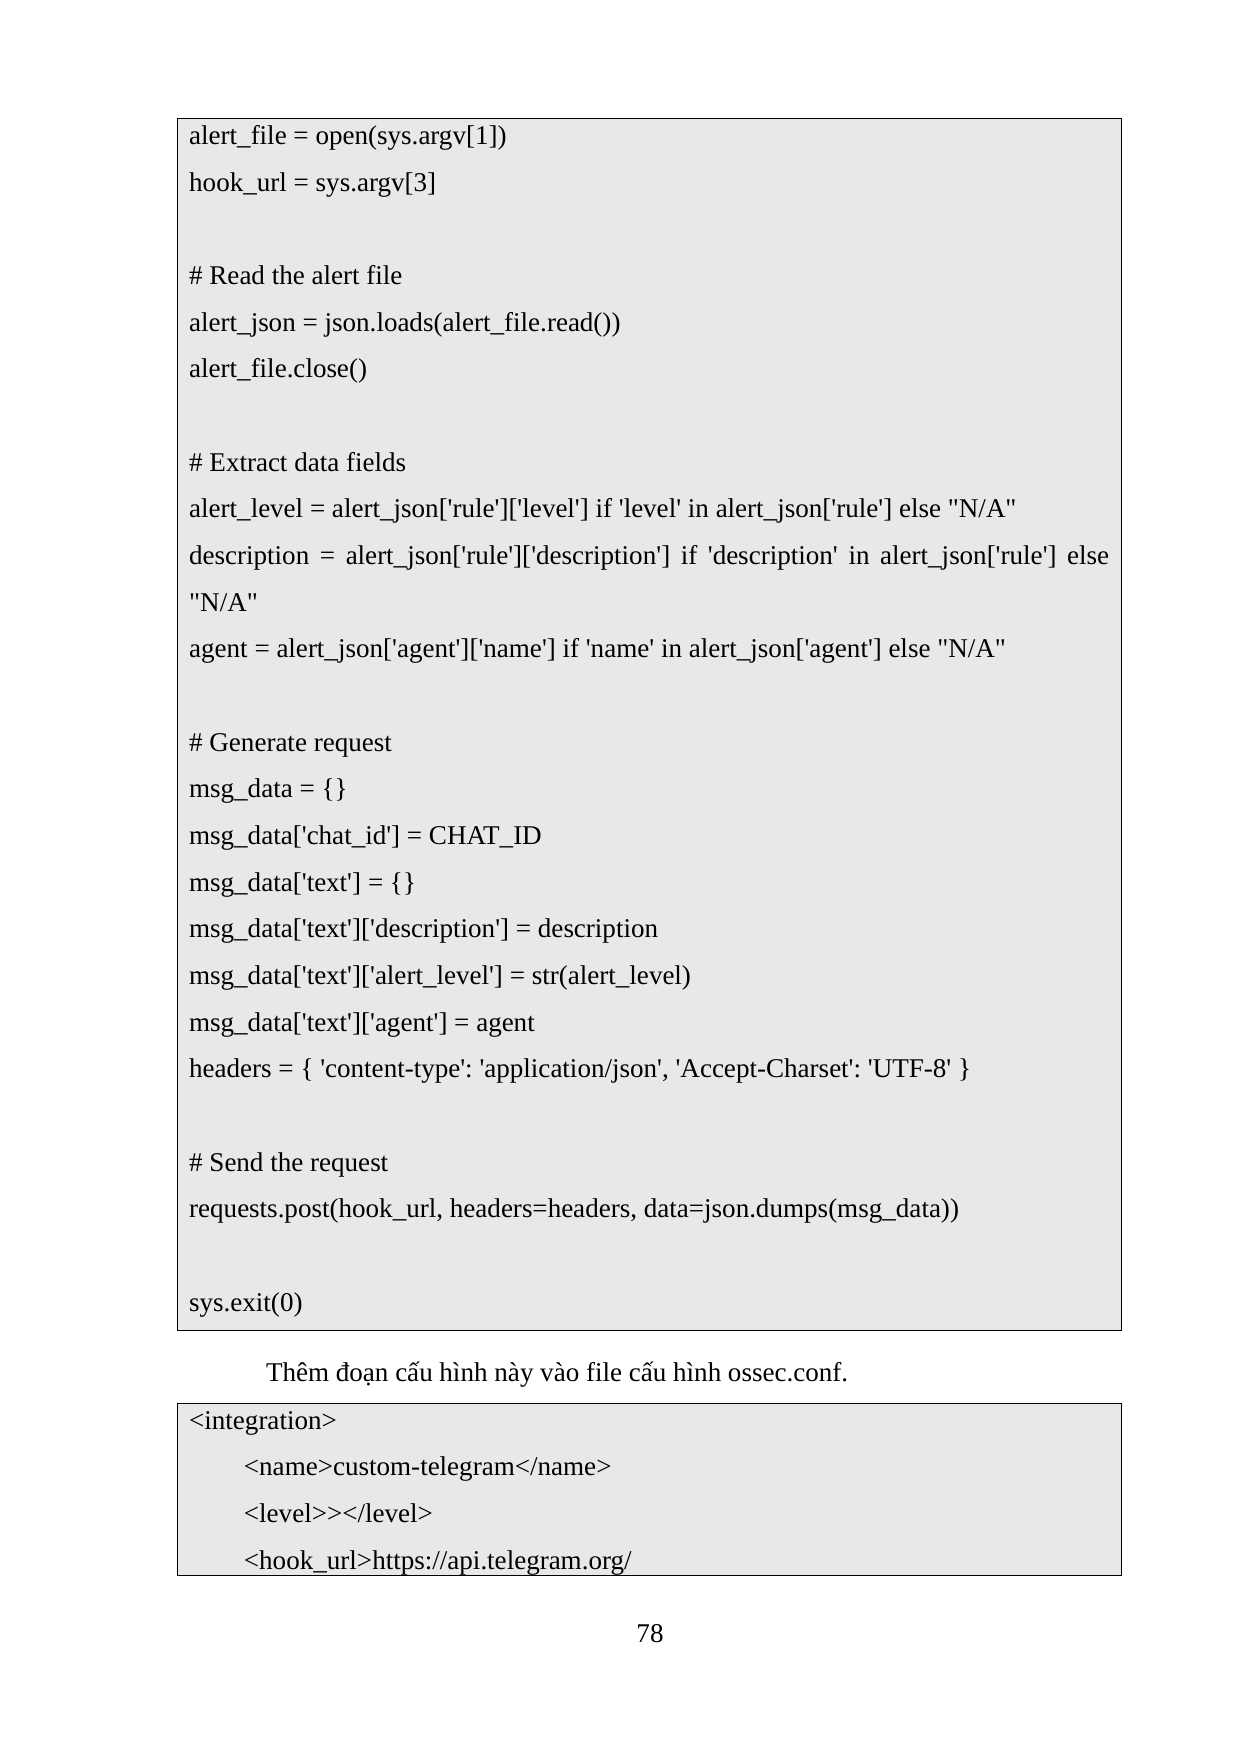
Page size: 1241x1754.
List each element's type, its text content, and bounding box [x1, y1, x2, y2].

text Thêm đoạn cấu hình này vào file cấu hình ossec.conf. [207, 1356, 1122, 1387]
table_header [178, 119, 1121, 1330]
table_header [178, 1404, 1121, 1575]
